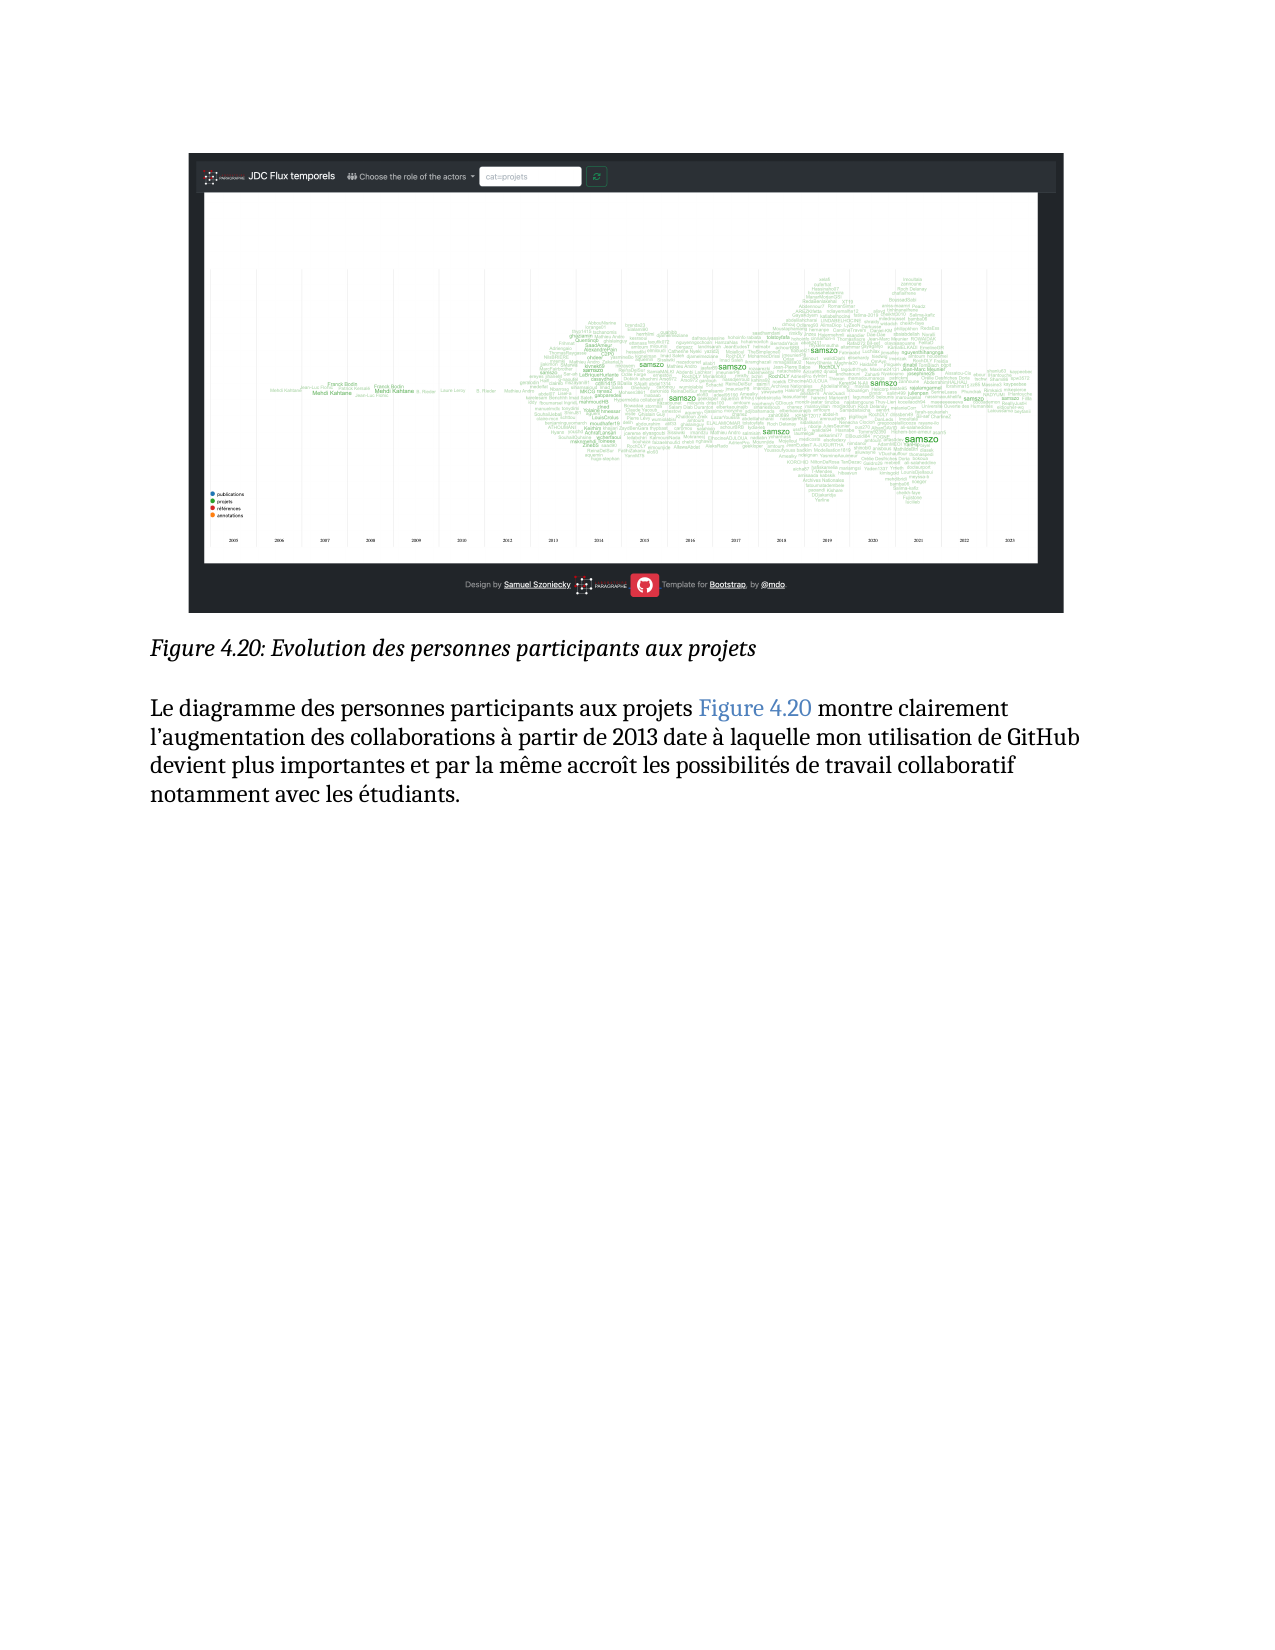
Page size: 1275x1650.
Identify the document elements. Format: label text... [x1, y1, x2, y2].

picture [188, 153, 1064, 613]
text Le diagramme des personnes participants aux projets Figure 4.20 montre clairement l’augmentation des collaborations à partir de 2013 date à laquelle mon utilisation de GitHub devient plus importantes et par la même accroît les possibilités de travail collaboratif notamment avec les étudiants. [150, 694, 1125, 809]
table_header Figure 4.20: Evolution des personnes participants aux projets [139, 150, 1114, 675]
